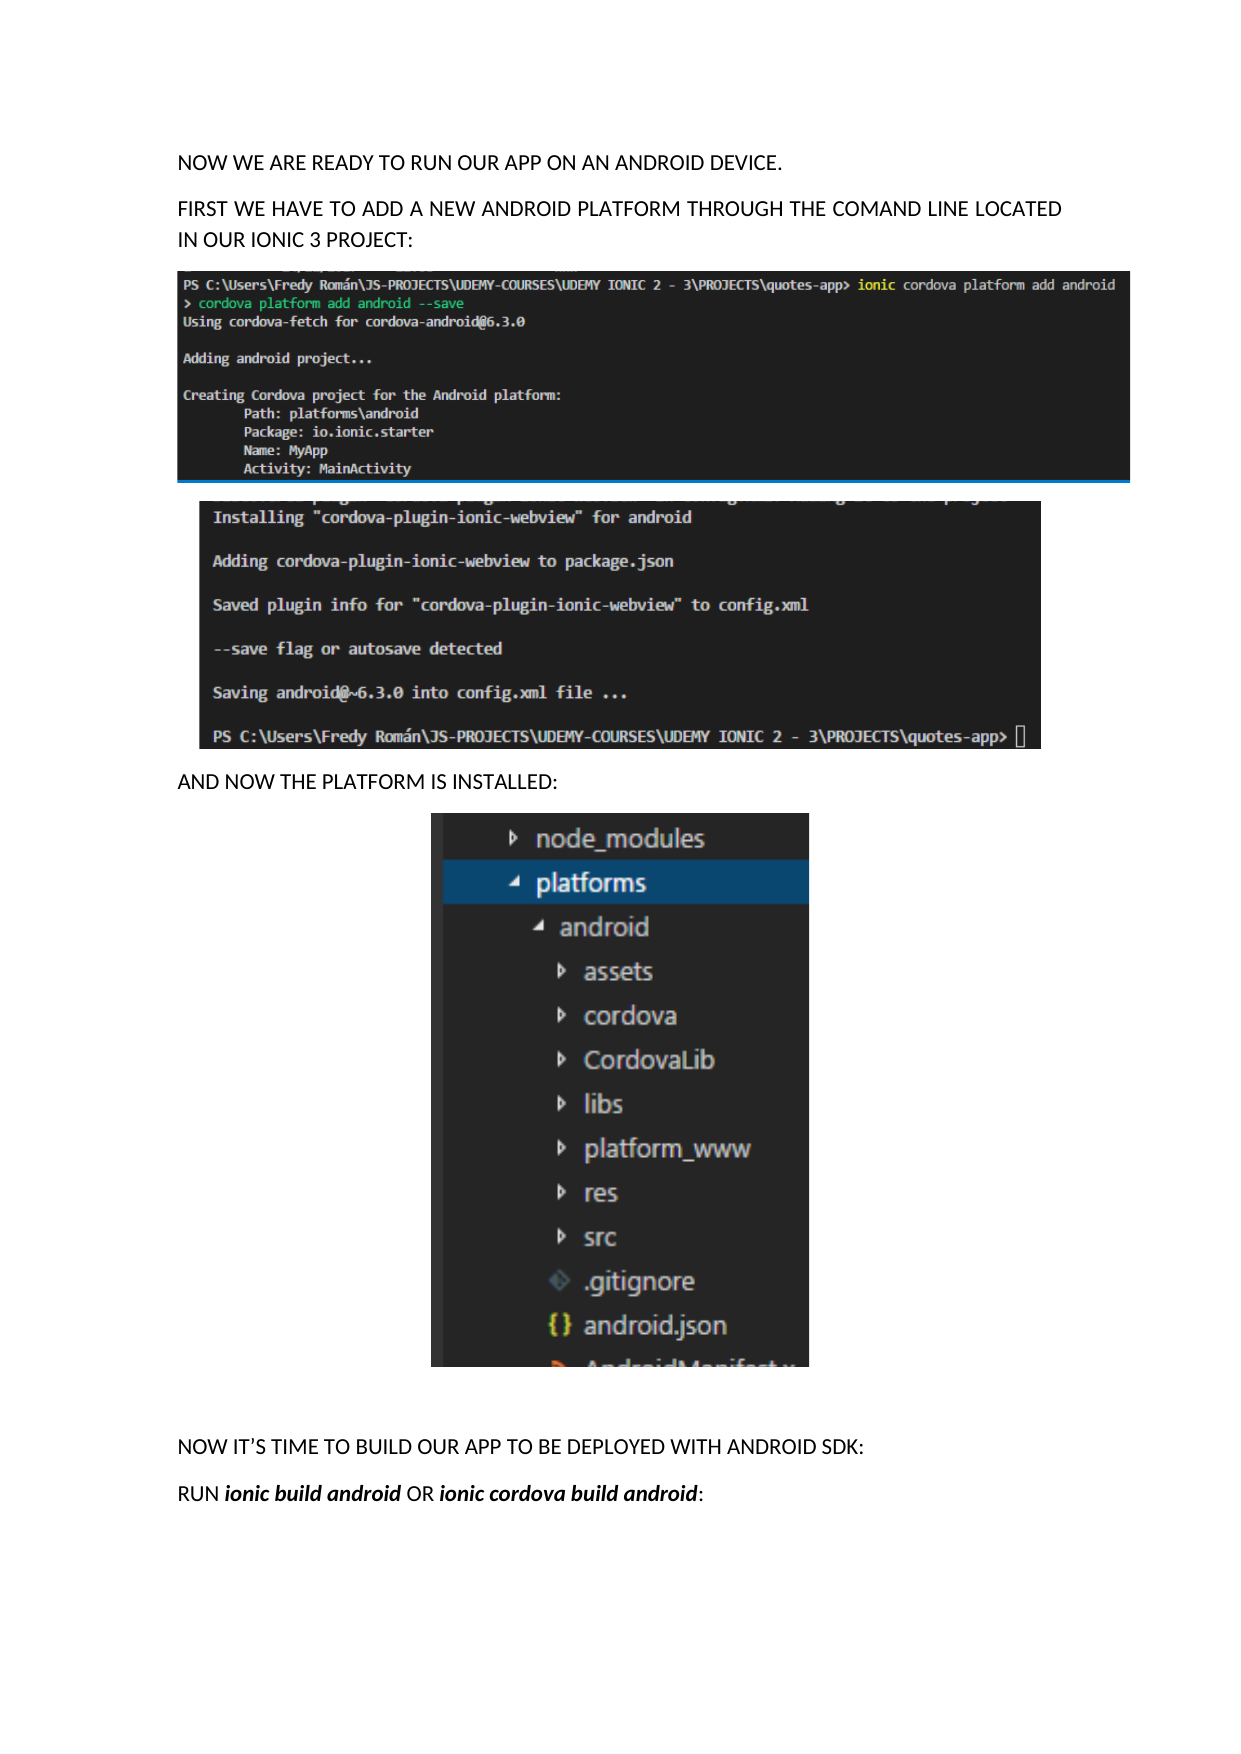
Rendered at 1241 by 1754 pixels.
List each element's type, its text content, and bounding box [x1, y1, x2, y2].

picture [177, 271, 1131, 483]
text RUN ionic build android OR ionic cordova build android: [177, 1479, 1063, 1507]
text NOW IT’S TIME TO BUILD OUR APP TO BE DEPLOYED WITH ANDROID SDK: [177, 1432, 1063, 1460]
picture [199, 501, 1041, 749]
text FIRST WE HAVE TO ADD A NEW ANDROID PLATFORM THROUGH THE COMAND LINE LOCATED IN OUR IONIC 3 PROJECT: [177, 194, 1063, 253]
picture [431, 813, 810, 1367]
text NOW WE ARE READY TO RUN OUR APP ON AN ANDROID DEVICE. [177, 148, 1063, 176]
text AND NOW THE PLATFORM IS INSTALLED: [177, 767, 1063, 795]
